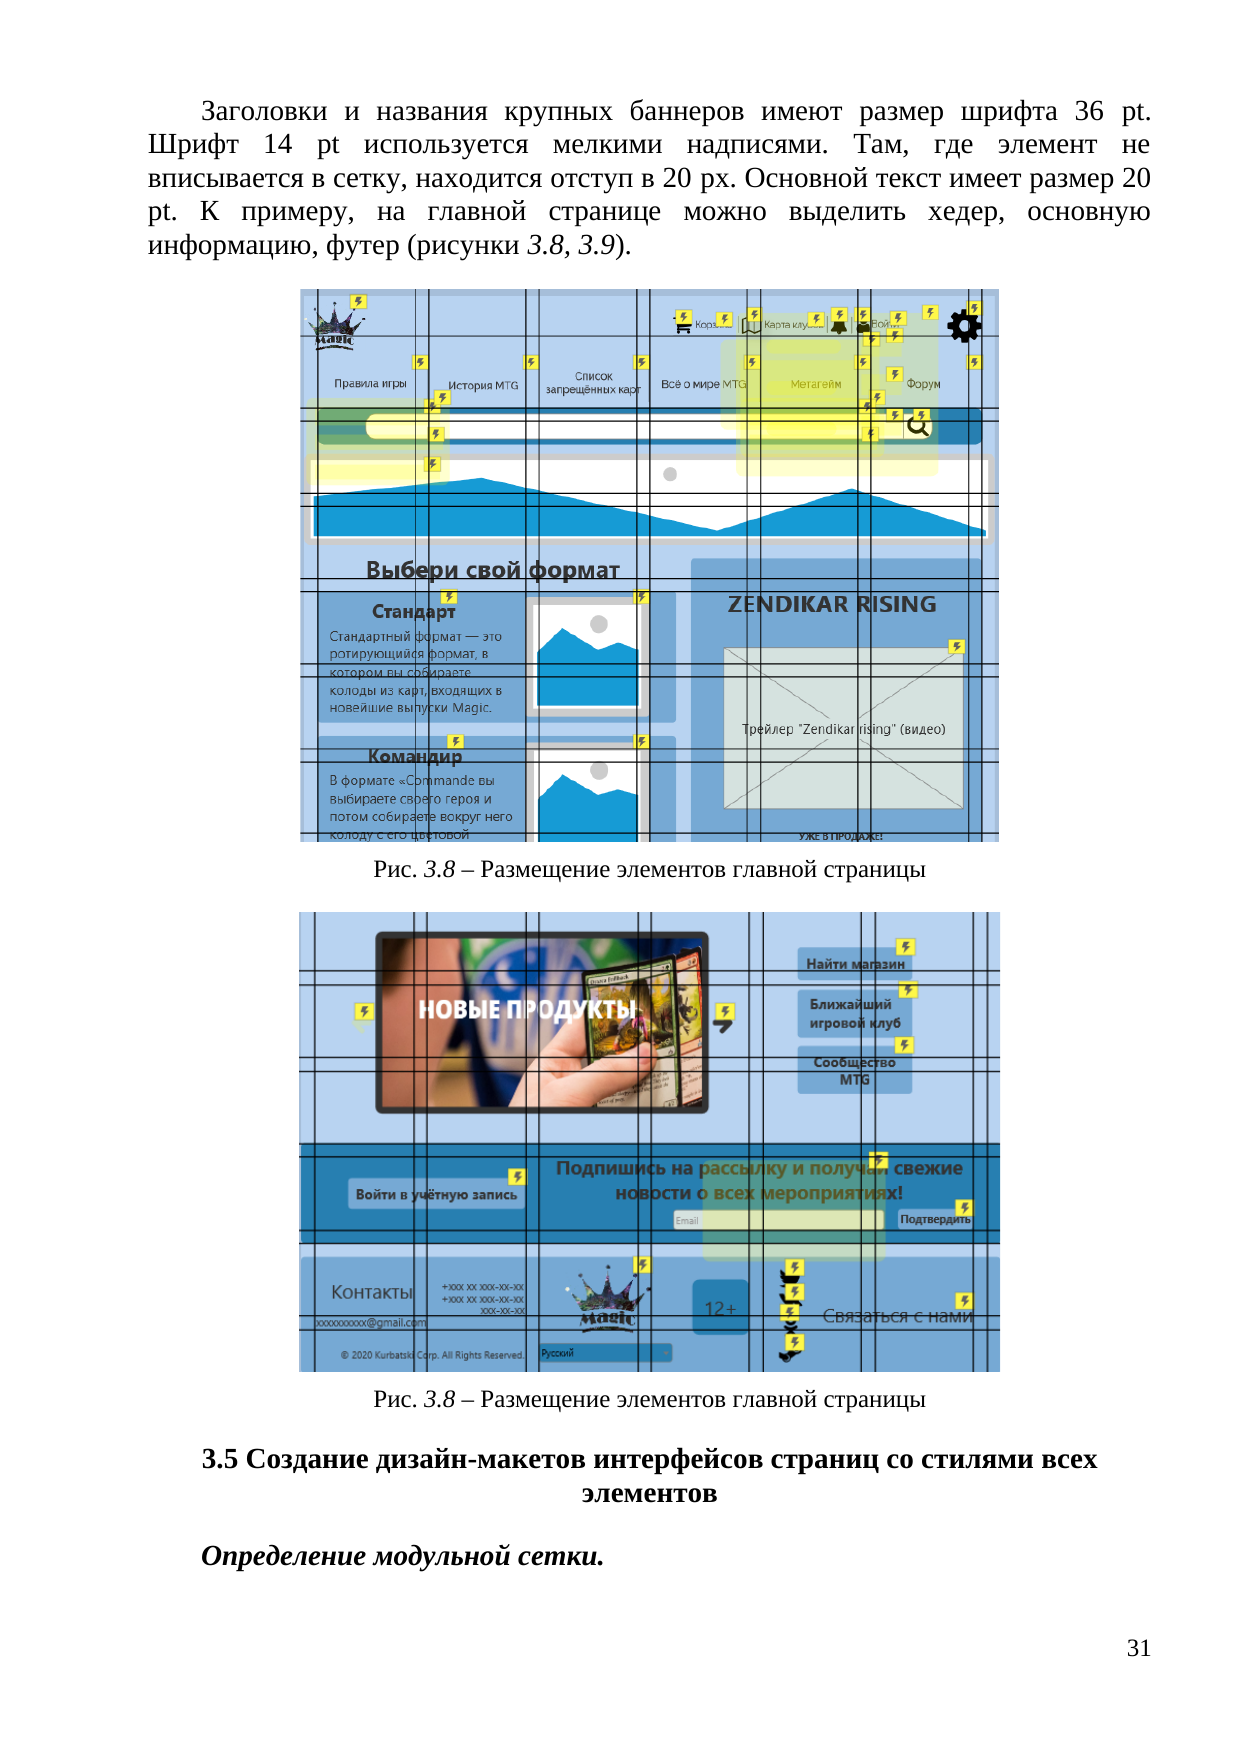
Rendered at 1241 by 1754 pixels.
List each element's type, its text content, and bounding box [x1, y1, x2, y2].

text Заголовки и названия крупных баннеров имеют размер шрифта 36 pt. Шрифт 14 pt используется мелкими надписями. Там, где элемент не вписывается в сетку, находится отступ в 20 px. Основной текст имеет размер 20 pt. К примеру, на главной странице можно выделить хедер, основную информацию, футер (рисунки 3.8, 3.9). [148, 93, 1152, 260]
text Рис. 3.8 – Размещение элементов главной страницы [148, 854, 1152, 883]
list Создание дизайн-макетов интерфейсов страниц со стилями всех элементов [148, 1442, 1152, 1509]
text Рис. 3.8 – Размещение элементов главной страницы [148, 1384, 1152, 1412]
picture [299, 912, 1001, 1372]
picture [300, 289, 999, 842]
text Определение модульной сетки. [148, 1538, 1152, 1571]
